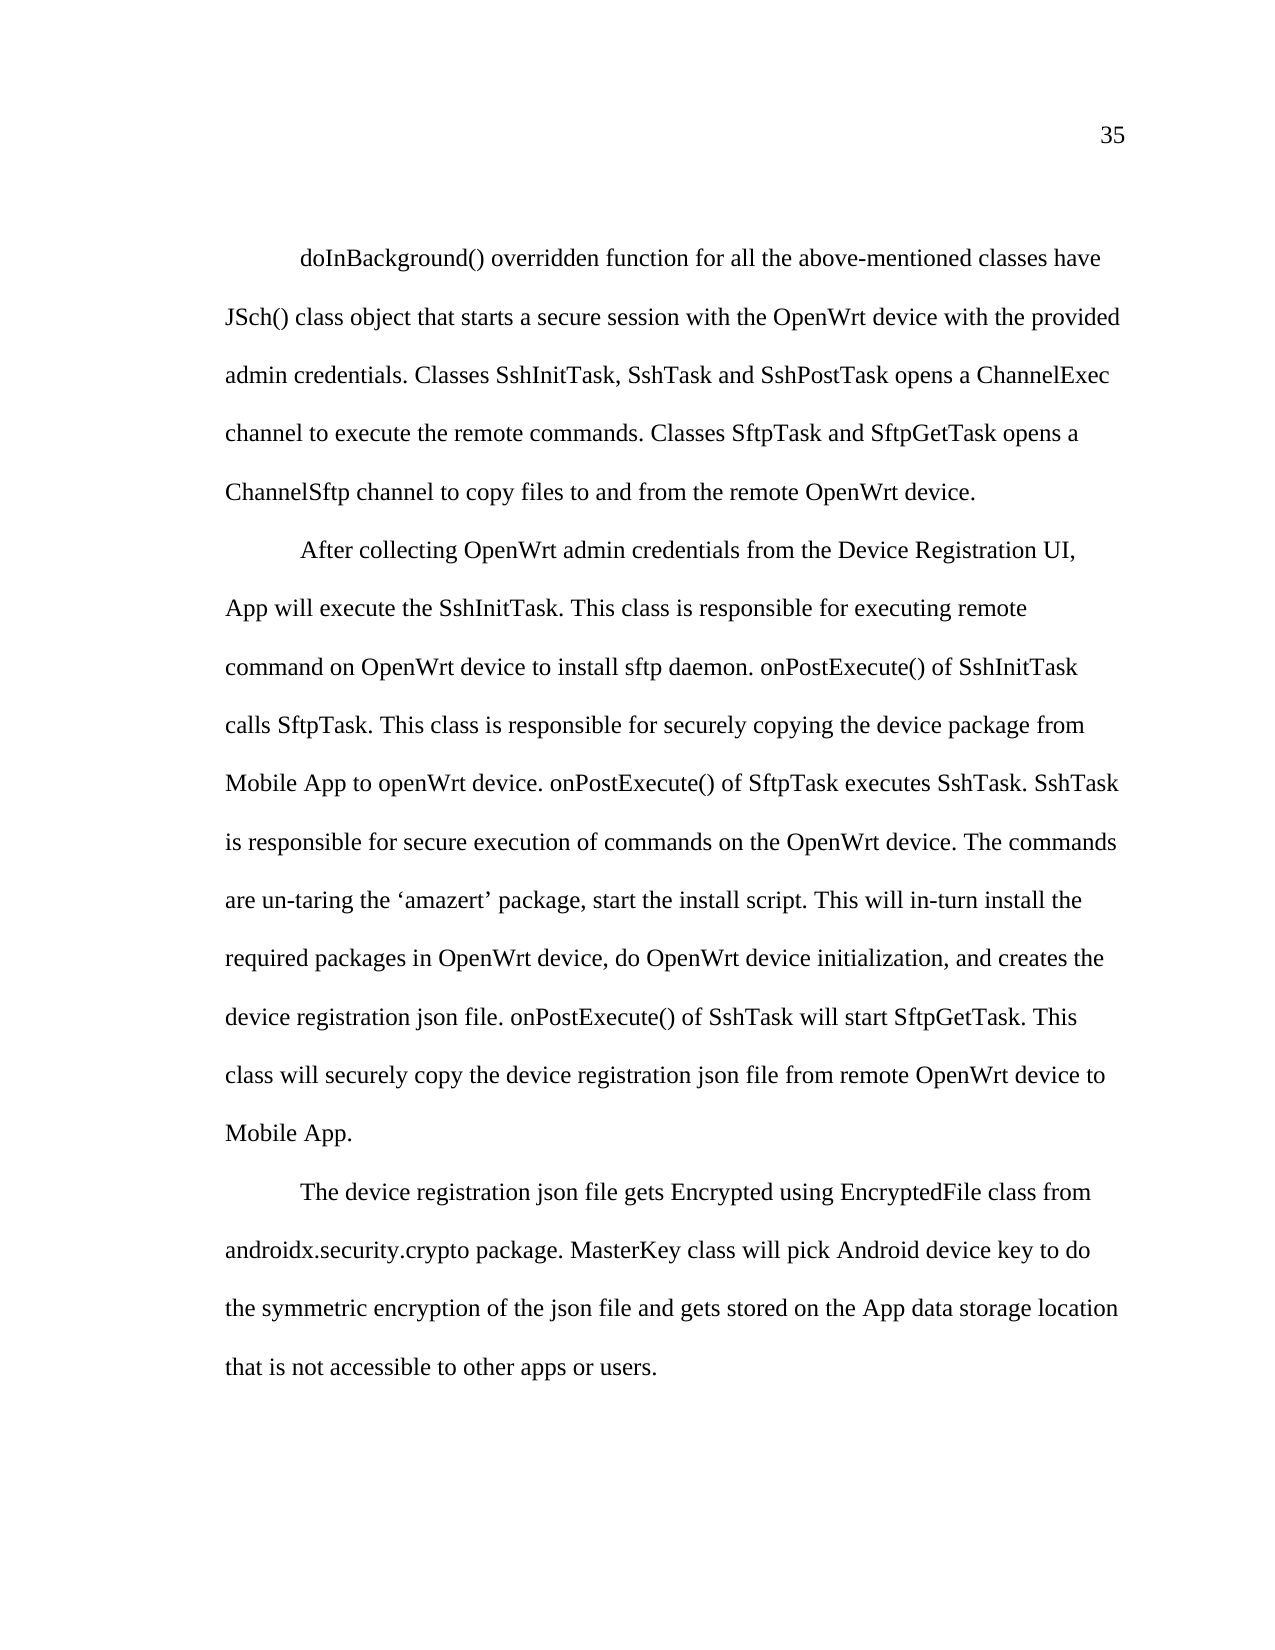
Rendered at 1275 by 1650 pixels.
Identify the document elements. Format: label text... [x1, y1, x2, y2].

text The device registration json file gets Encrypted using EncryptedFile class from androidx.security.crypto package. MasterKey class will pick Android device key to do the symmetric encryption of the json file and gets stored on the App data storage location that is not accessible to other apps or users. [225, 1153, 1125, 1387]
text doInBackground() overridden function for all the above-mentioned classes have JSch() class object that starts a secure session with the OpenWrt device with the provided admin credentials. Classes SshInitTask, SshTask and SshPostTask opens a ChannelExec channel to execute the remote commands. Classes SftpTask and SftpGetTask opens a ChannelSftp channel to copy files to and from the remote OpenWrt device. [225, 220, 1125, 512]
text After collecting OpenWrt admin credentials from the Device Registration UI, App will execute the SshInitTask. This class is responsible for executing remote command on OpenWrt device to install sftp daemon. onPostExecute() of SshInitTask calls SftpTask. This class is responsible for securely copying the device package from Mobile App to openWrt device. onPostExecute() of SftpTask executes SshTask. SshTask is responsible for secure execution of commands on the OpenWrt device. The commands are un-taring the ‘amazert’ package, start the install script. This will in-turn install the required packages in OpenWrt device, do OpenWrt device initialization, and creates the device registration json file. onPostExecute() of SshTask will start SftpGetTask. This class will securely copy the device registration json file from remote OpenWrt device to Mobile App. [225, 512, 1125, 1153]
